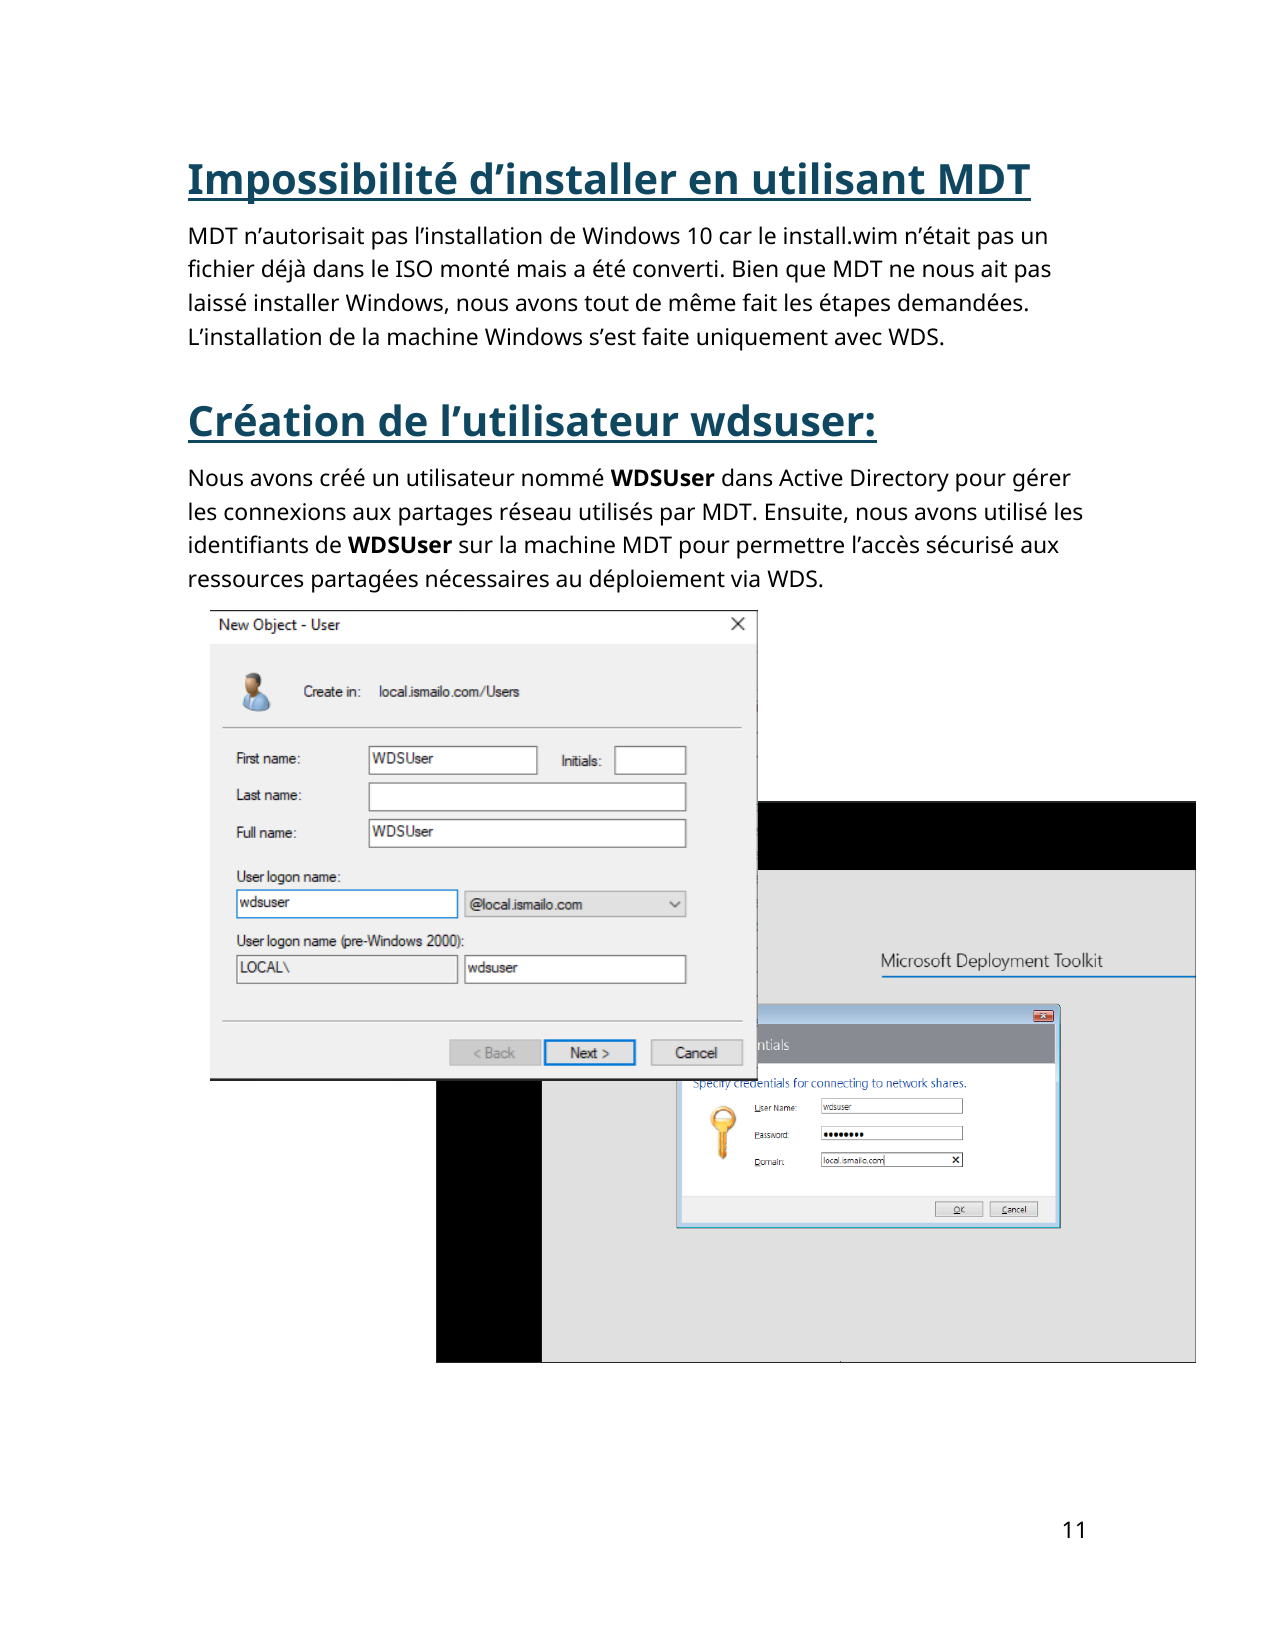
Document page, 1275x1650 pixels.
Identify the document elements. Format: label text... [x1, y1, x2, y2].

picture [210, 610, 1196, 1363]
subtitle Impossibilité d’installer en utilisant MDT [187, 150, 1087, 207]
text Nous avons créé un utilisateur nommé WDSUser dans Active Directory pour gérer les connexions aux partages réseau utilisés par MDT. Ensuite, nous avons utilisé les identifiants de WDSUser sur la machine MDT pour permettre l’accès sécurisé aux ressources partagées nécessaires au déploiement via WDS. [187, 462, 1087, 628]
subtitle Création de l’utilisateur wdsuser: [187, 392, 1087, 449]
text MDT n’autorisait pas l’installation de Windows 10 car le install.wim n’était pas un fichier déjà dans le ISO monté mais a été converti. Bien que MDT ne nous ait pas laissé installer Windows, nous avons tout de même fait les étapes demandées. L’installation de la machine Windows s’est faite uniquement avec WDS. [187, 219, 1087, 352]
